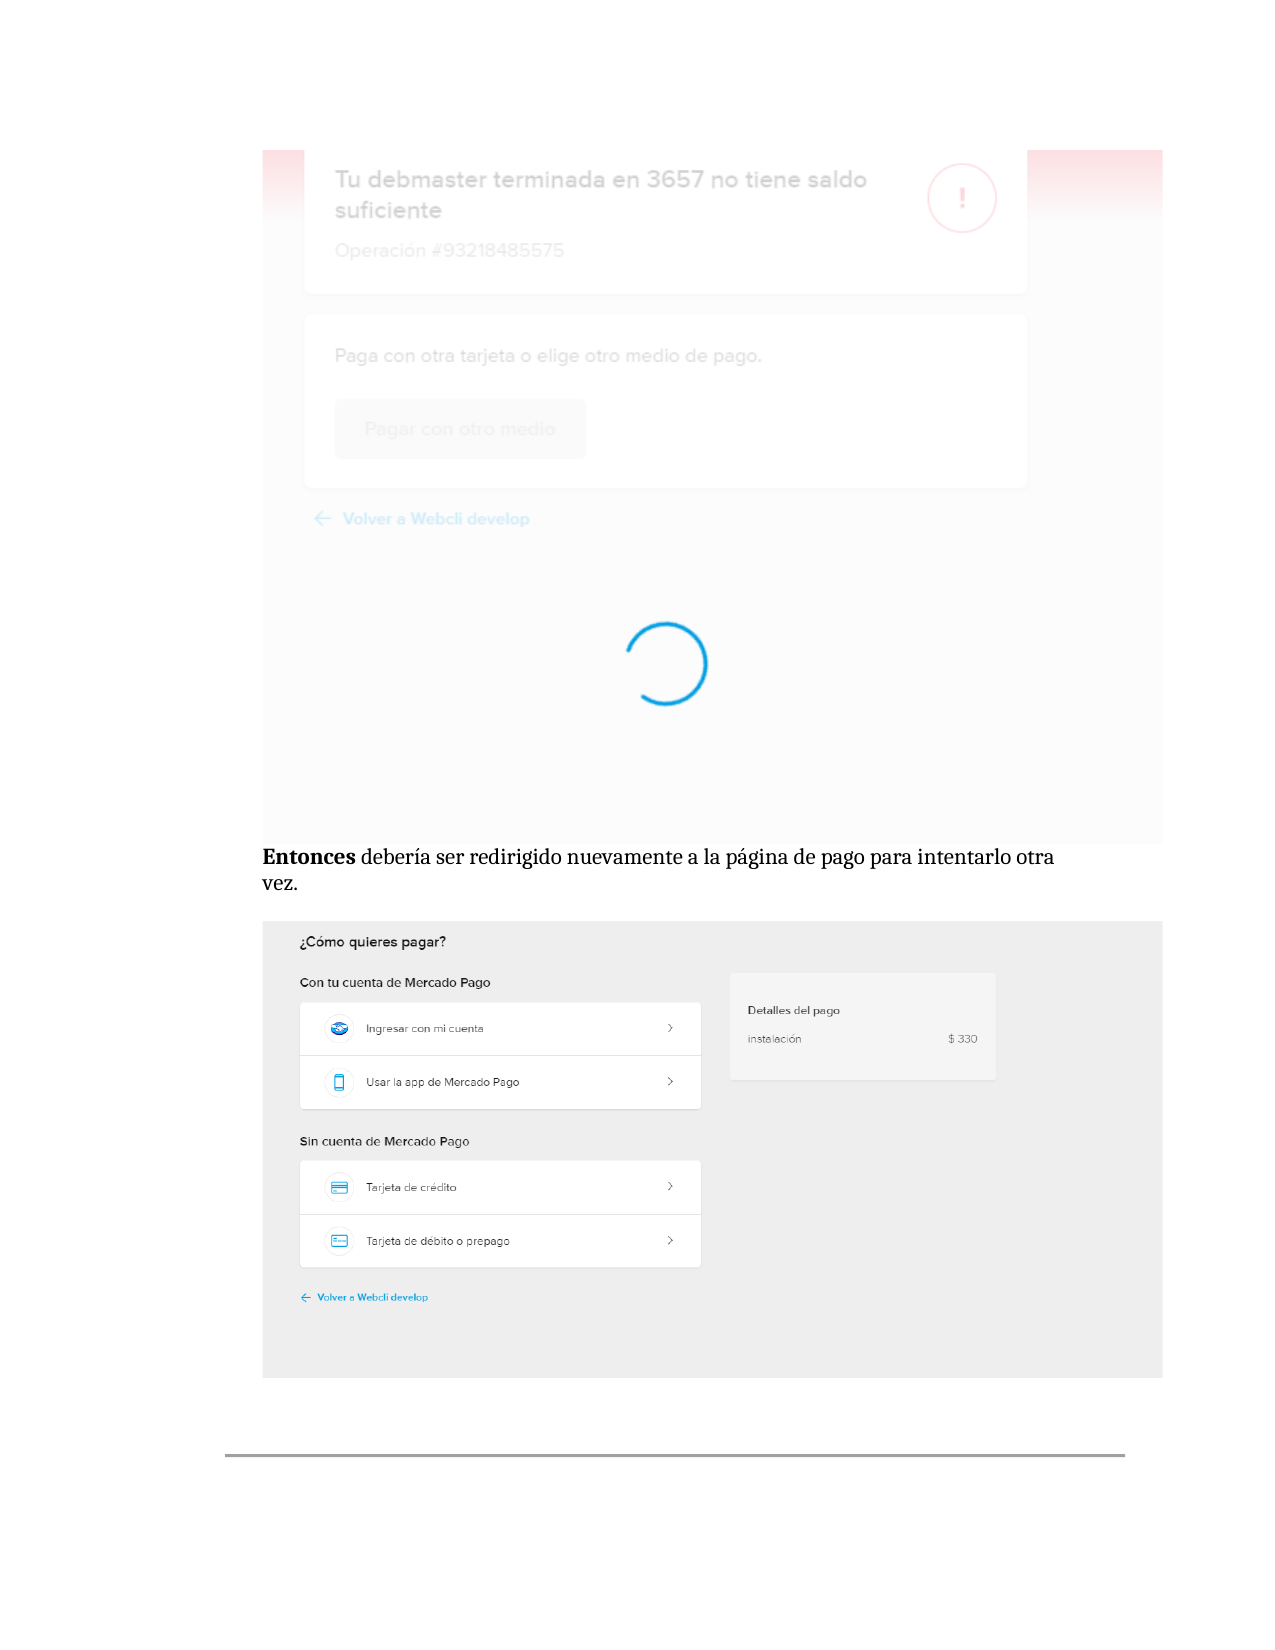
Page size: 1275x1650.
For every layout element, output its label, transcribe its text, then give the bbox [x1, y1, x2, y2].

picture [262, 150, 1163, 844]
picture [262, 921, 1163, 1378]
text Entonces debería ser redirigido nuevamente a la página de pago para intentarlo otra vez. [262, 844, 1087, 896]
